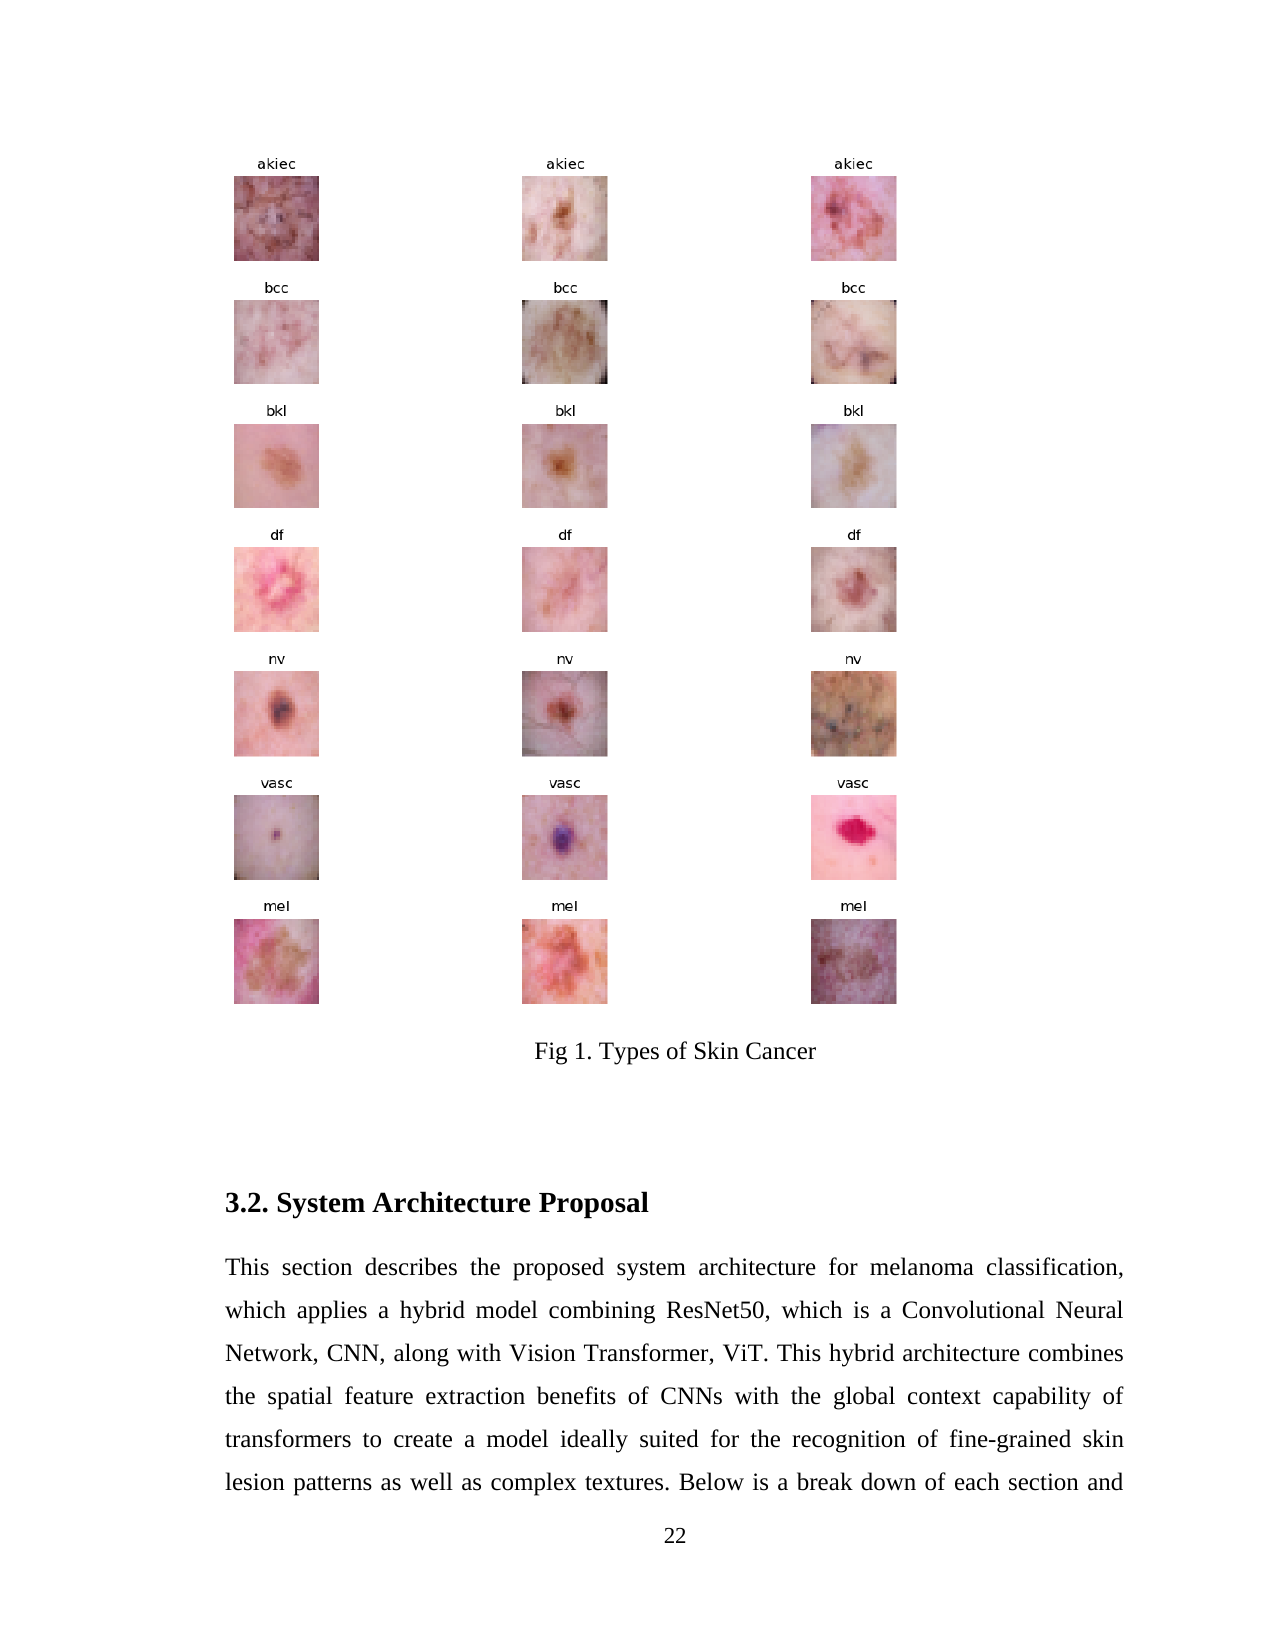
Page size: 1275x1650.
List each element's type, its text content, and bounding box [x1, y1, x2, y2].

text Fig 1. Types of Skin Cancer [225, 1036, 1125, 1065]
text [225, 1252, 1125, 1496]
picture [225, 150, 904, 1012]
text 3.2. System Architecture Proposal [225, 1185, 1125, 1218]
